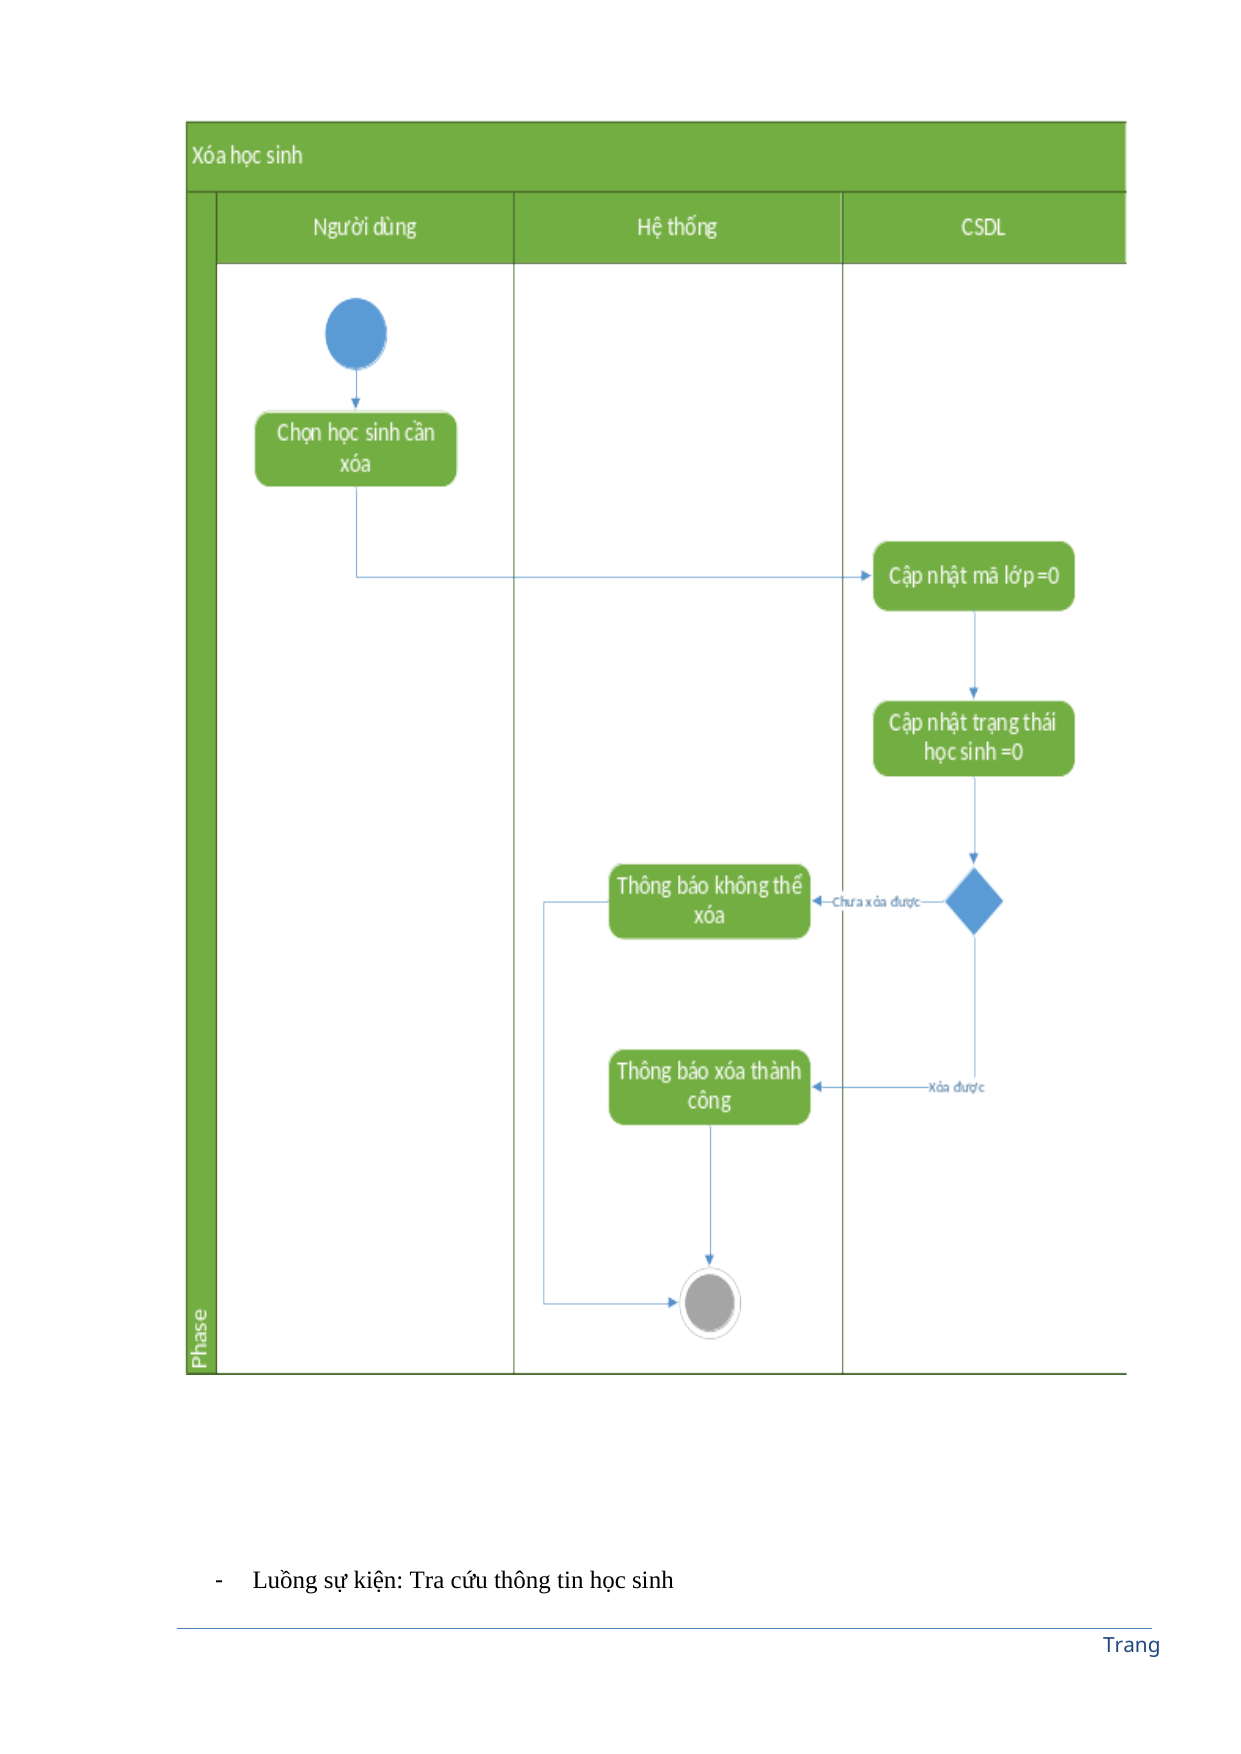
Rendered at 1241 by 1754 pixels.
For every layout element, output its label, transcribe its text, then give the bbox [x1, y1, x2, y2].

list Luồng sự kiện: Tra cứu thông tin học sinh [215, 1561, 1152, 1595]
